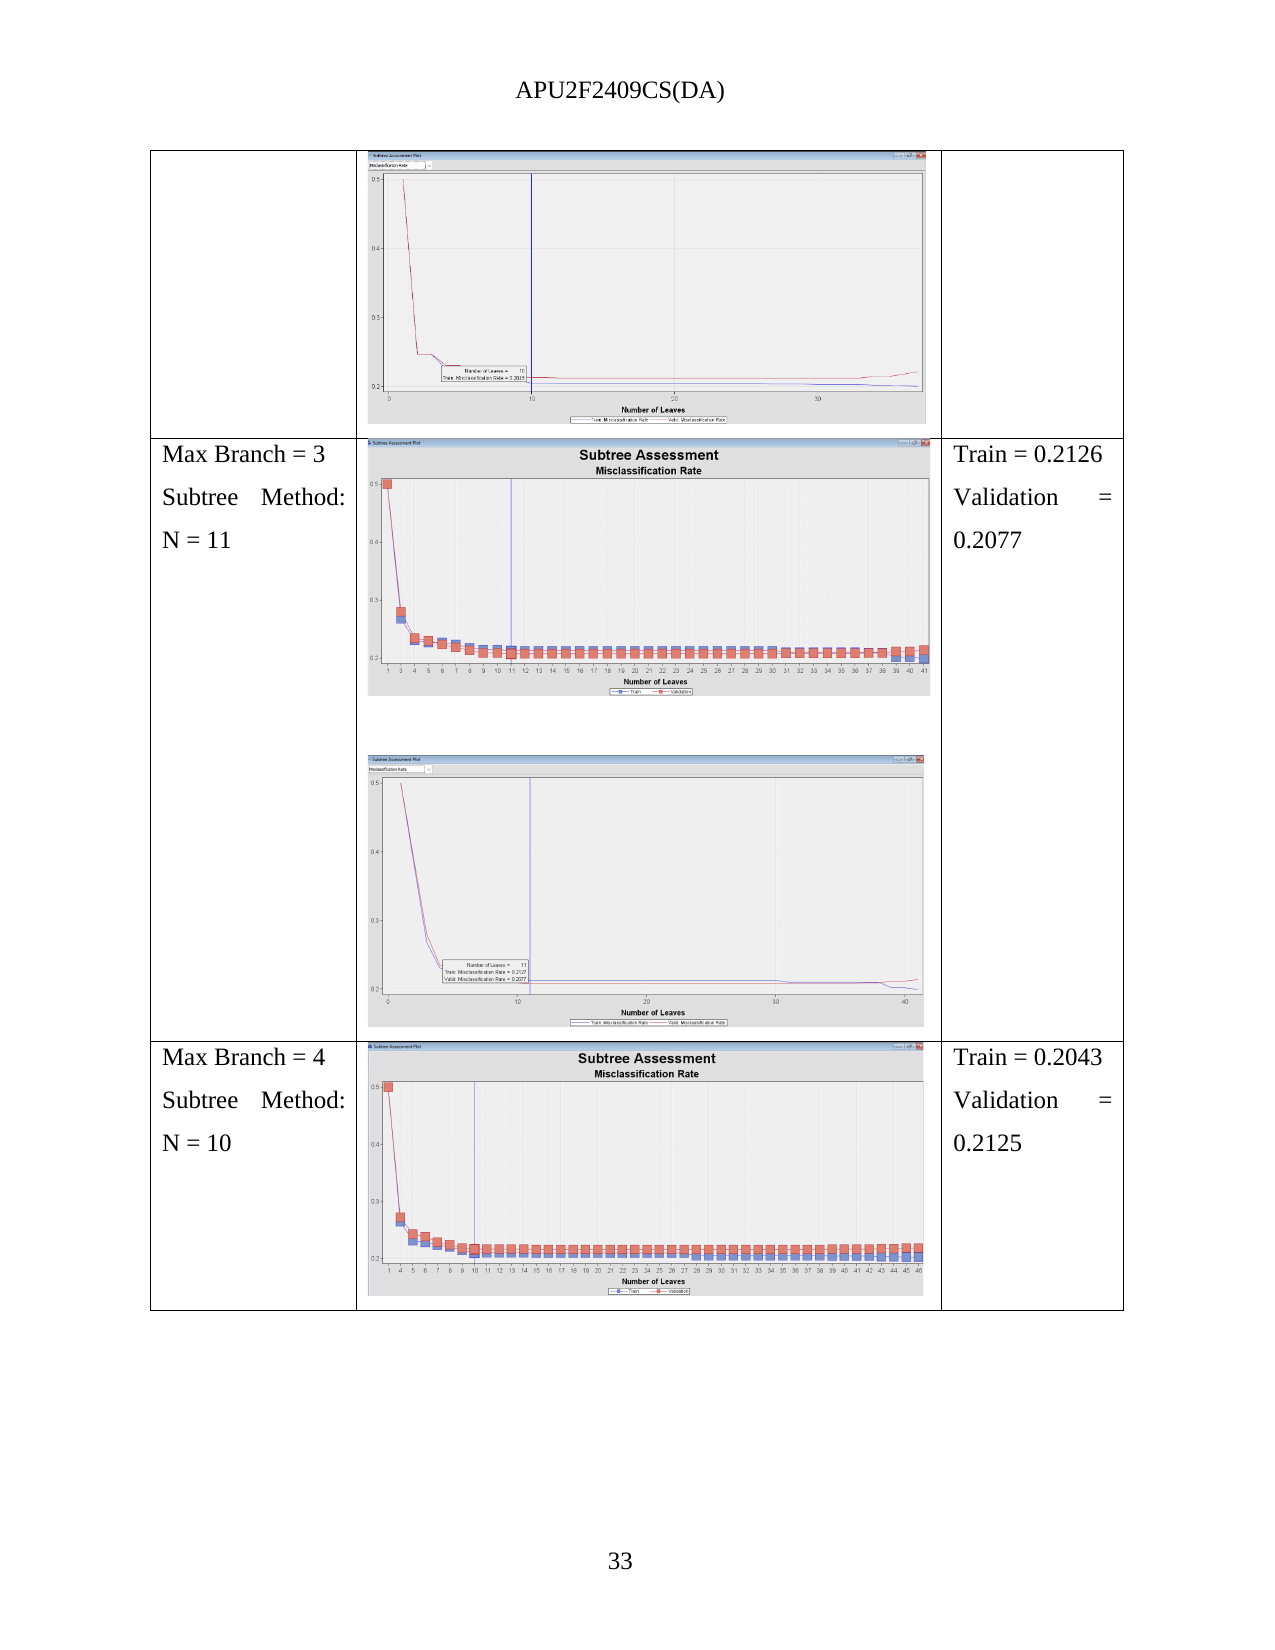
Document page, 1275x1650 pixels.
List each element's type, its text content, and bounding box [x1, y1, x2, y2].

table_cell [942, 151, 1123, 438]
table_cell [357, 439, 941, 1041]
picture [367, 755, 925, 1027]
table_cell [357, 151, 941, 438]
picture [367, 1042, 924, 1296]
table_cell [942, 1042, 1123, 1310]
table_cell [151, 151, 356, 438]
table_cell Train = 0.2126 Validation = 0.2077 [942, 439, 1123, 1041]
table_cell Max Branch = 3 Subtree Method: N = 11 [151, 439, 356, 1041]
picture [367, 438, 931, 696]
picture [367, 151, 926, 424]
table_cell [357, 1042, 941, 1310]
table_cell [151, 1042, 356, 1310]
